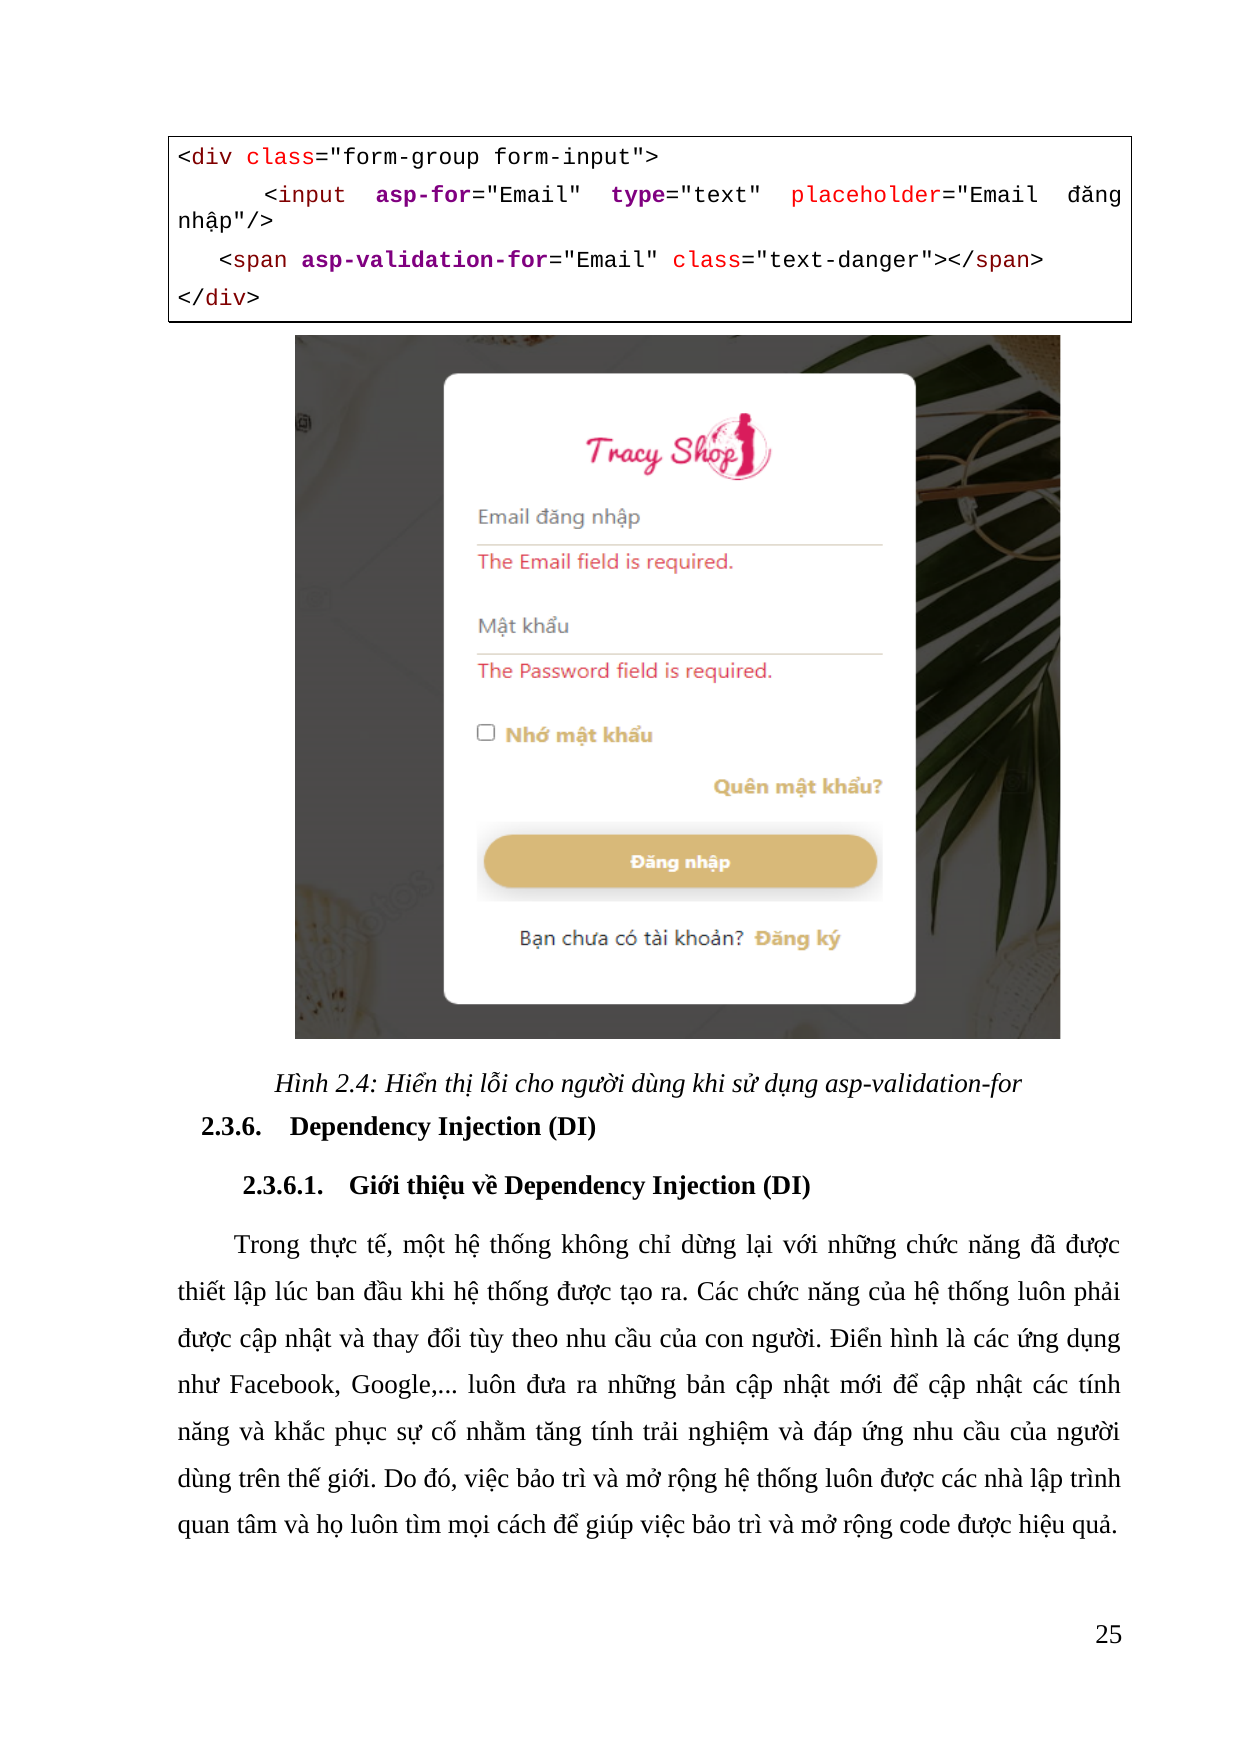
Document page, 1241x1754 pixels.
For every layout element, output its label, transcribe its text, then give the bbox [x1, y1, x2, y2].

subtitle Dependency Injection (DI) [201, 1110, 1122, 1141]
text <span asp-validation-for="Email" class="text-danger"></span> [169, 239, 1131, 274]
text <div class="form-group form-input"> [169, 137, 1131, 171]
picture [295, 335, 1061, 1039]
text </div> [169, 277, 1131, 321]
text Trong thực tế, một hệ thống không chỉ dừng lại với những chức năng đã được thiết lập lúc ban đầu khi hệ thống được tạo ra. Các chức năng của hệ thống luôn phải được cập nhật và thay đổi tùy theo nhu cầu của con người. Điển hình là các ứng dụng như Facebook, Google,... luôn đưa ra những bản cập nhật mới để cập nhật các tính năng và khắc phục sự cố nhằm tăng tính trải nghiệm và đáp ứng nhu cầu của người dùng trên thế giới. Do đó, việc bảo trì và mở rộng hệ thống luôn được các nhà lập trình quan tâm và họ luôn tìm mọi cách để giúp việc bảo trì và mở rộng code được hiệu quả. [177, 1229, 1122, 1540]
subtitle Giới thiệu về Dependency Injection (DI) [242, 1169, 1122, 1201]
text <input asp-for="Email" type="text" placeholder="Email đăng nhập"/> [169, 174, 1131, 236]
